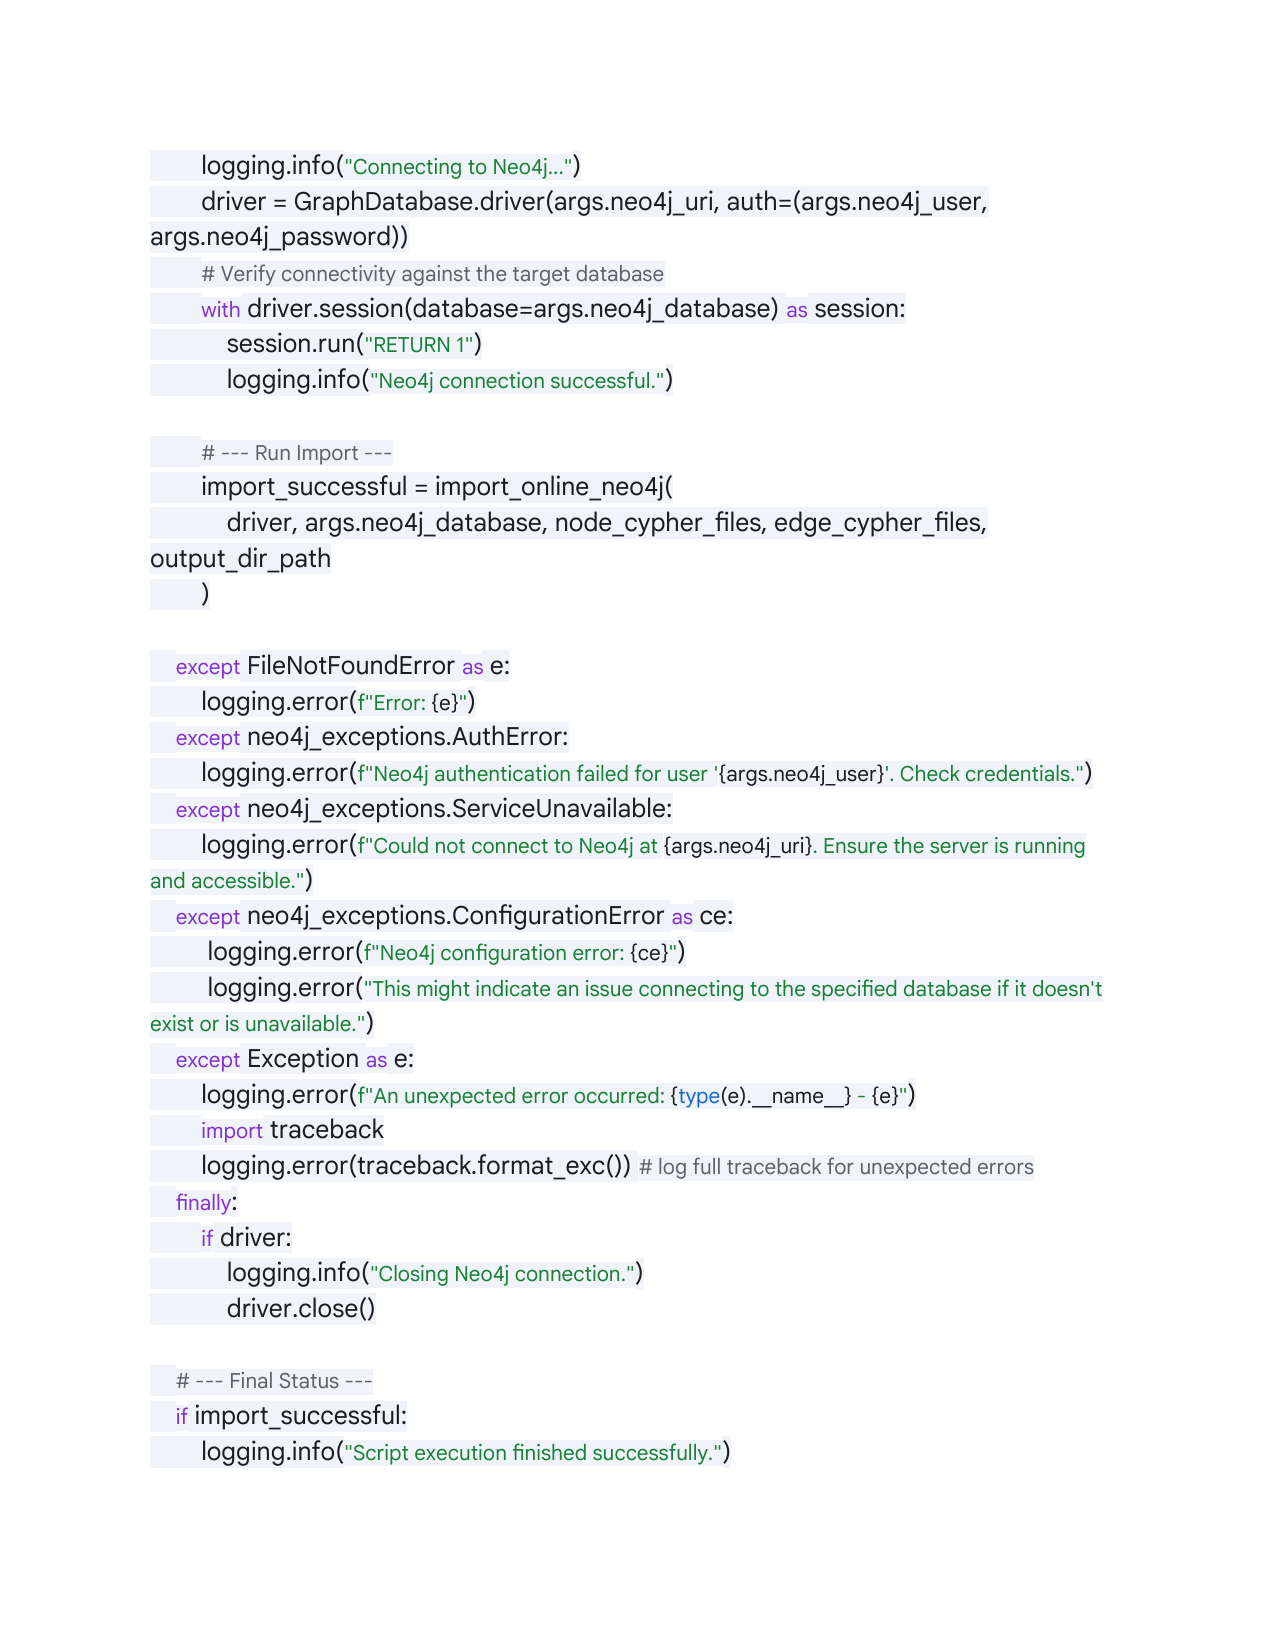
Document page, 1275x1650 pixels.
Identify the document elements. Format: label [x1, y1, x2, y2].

text [150, 150, 1125, 1468]
